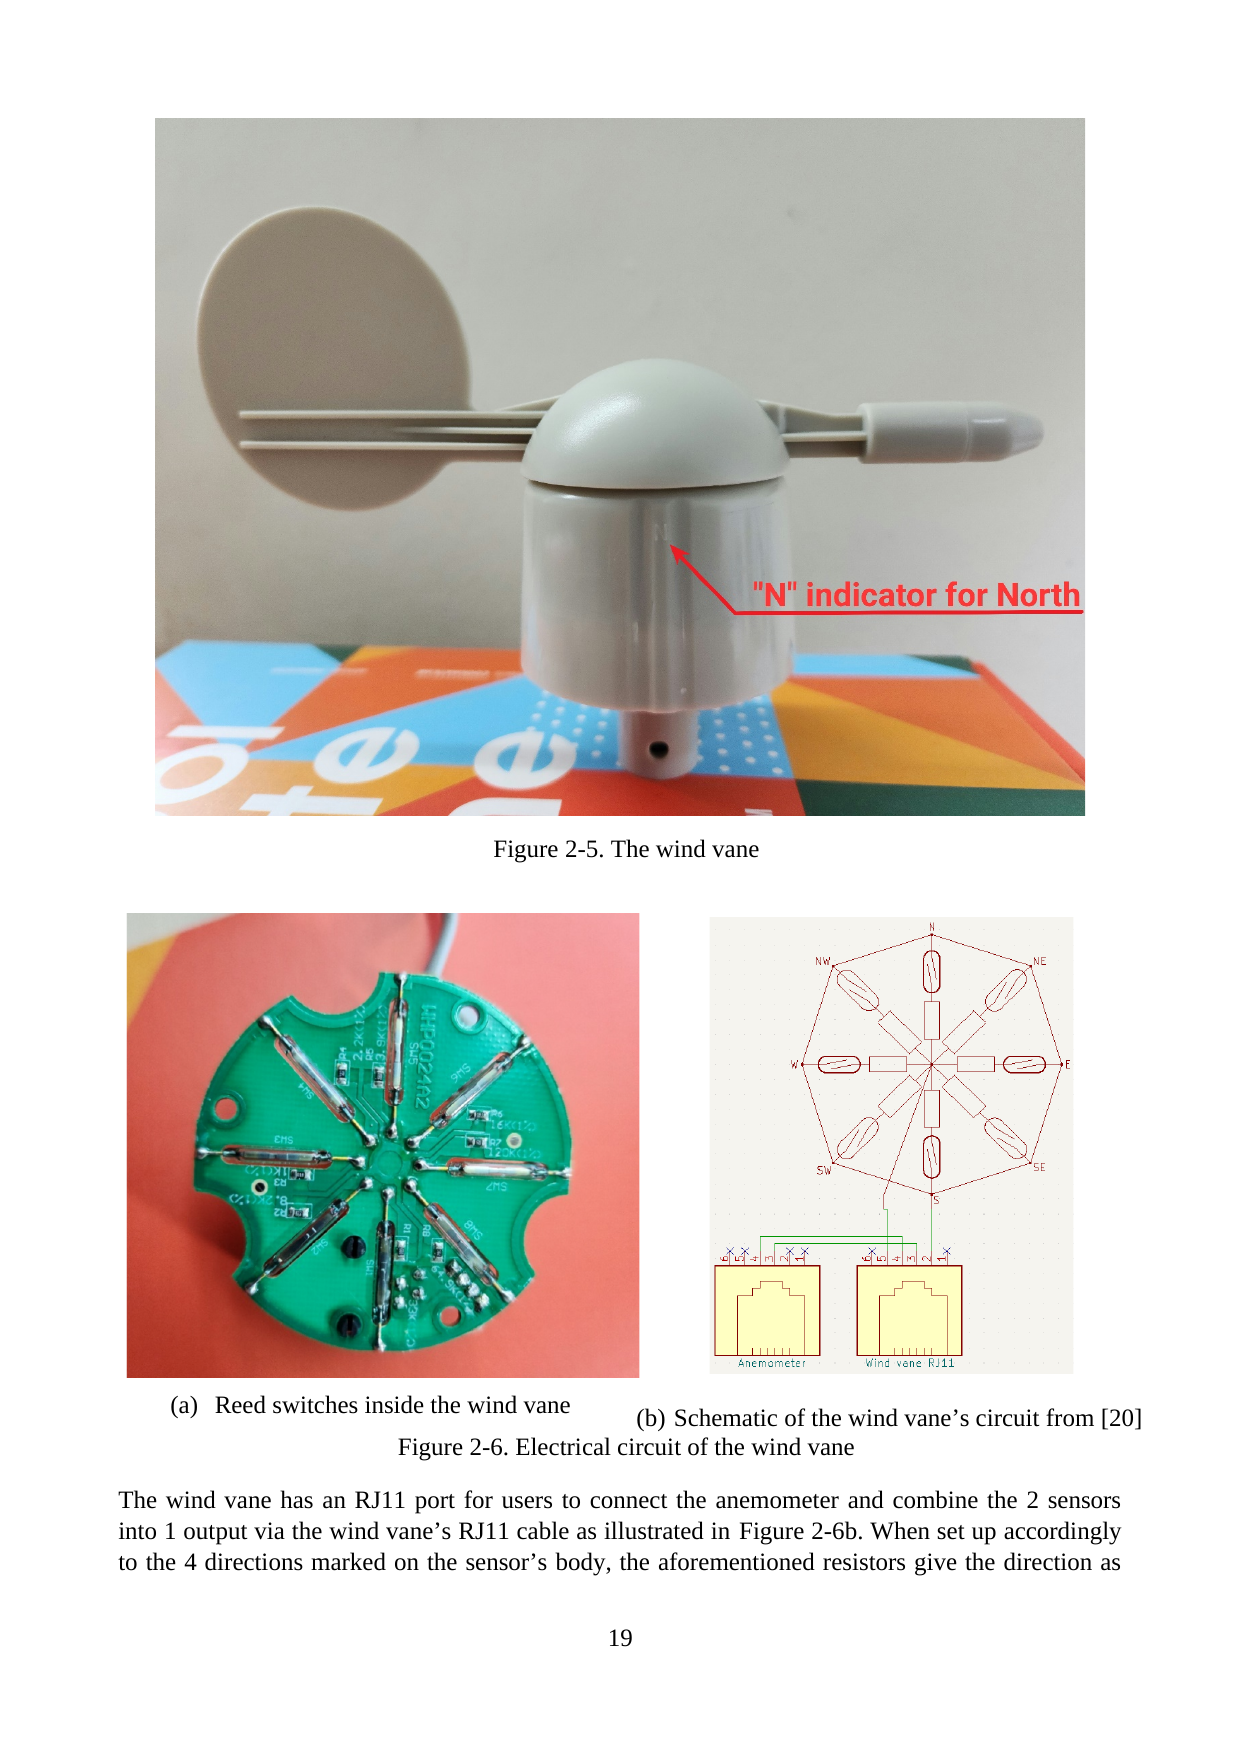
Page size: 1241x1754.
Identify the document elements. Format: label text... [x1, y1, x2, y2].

table_cell Reed switches inside the wind vane [118, 1378, 634, 1432]
text Figure 2-5. The wind vane [118, 834, 1134, 863]
table_cell Schematic of the wind vane’s circuit from [20] [635, 1378, 1148, 1432]
picture [127, 913, 640, 1378]
picture [155, 118, 1085, 816]
picture [709, 917, 1074, 1374]
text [118, 1485, 1122, 1576]
text Figure 2-6. Electrical circuit of the wind vane [118, 1432, 1134, 1460]
table_header [118, 888, 634, 1378]
table_header [635, 888, 1148, 1378]
